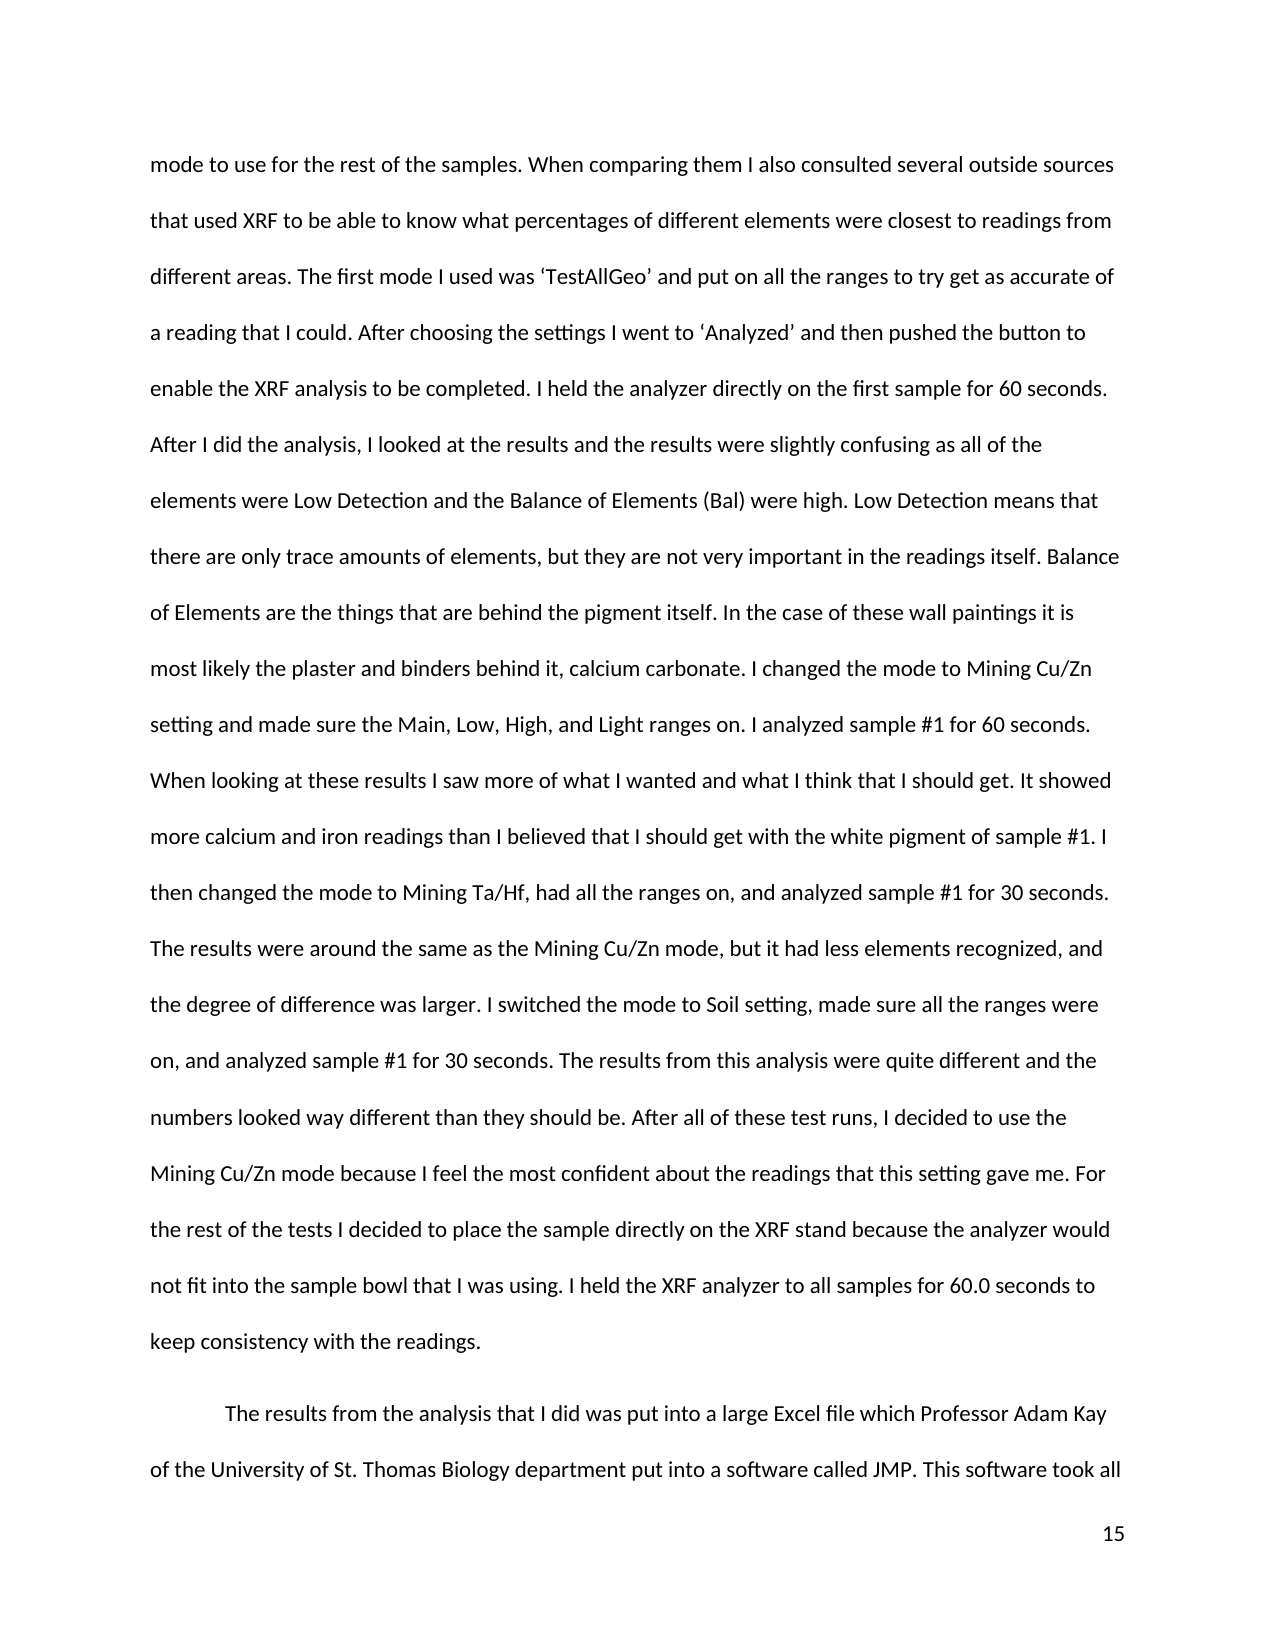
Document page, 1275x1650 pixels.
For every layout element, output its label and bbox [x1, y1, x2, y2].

text [150, 150, 1125, 1355]
text [150, 1399, 1125, 1484]
